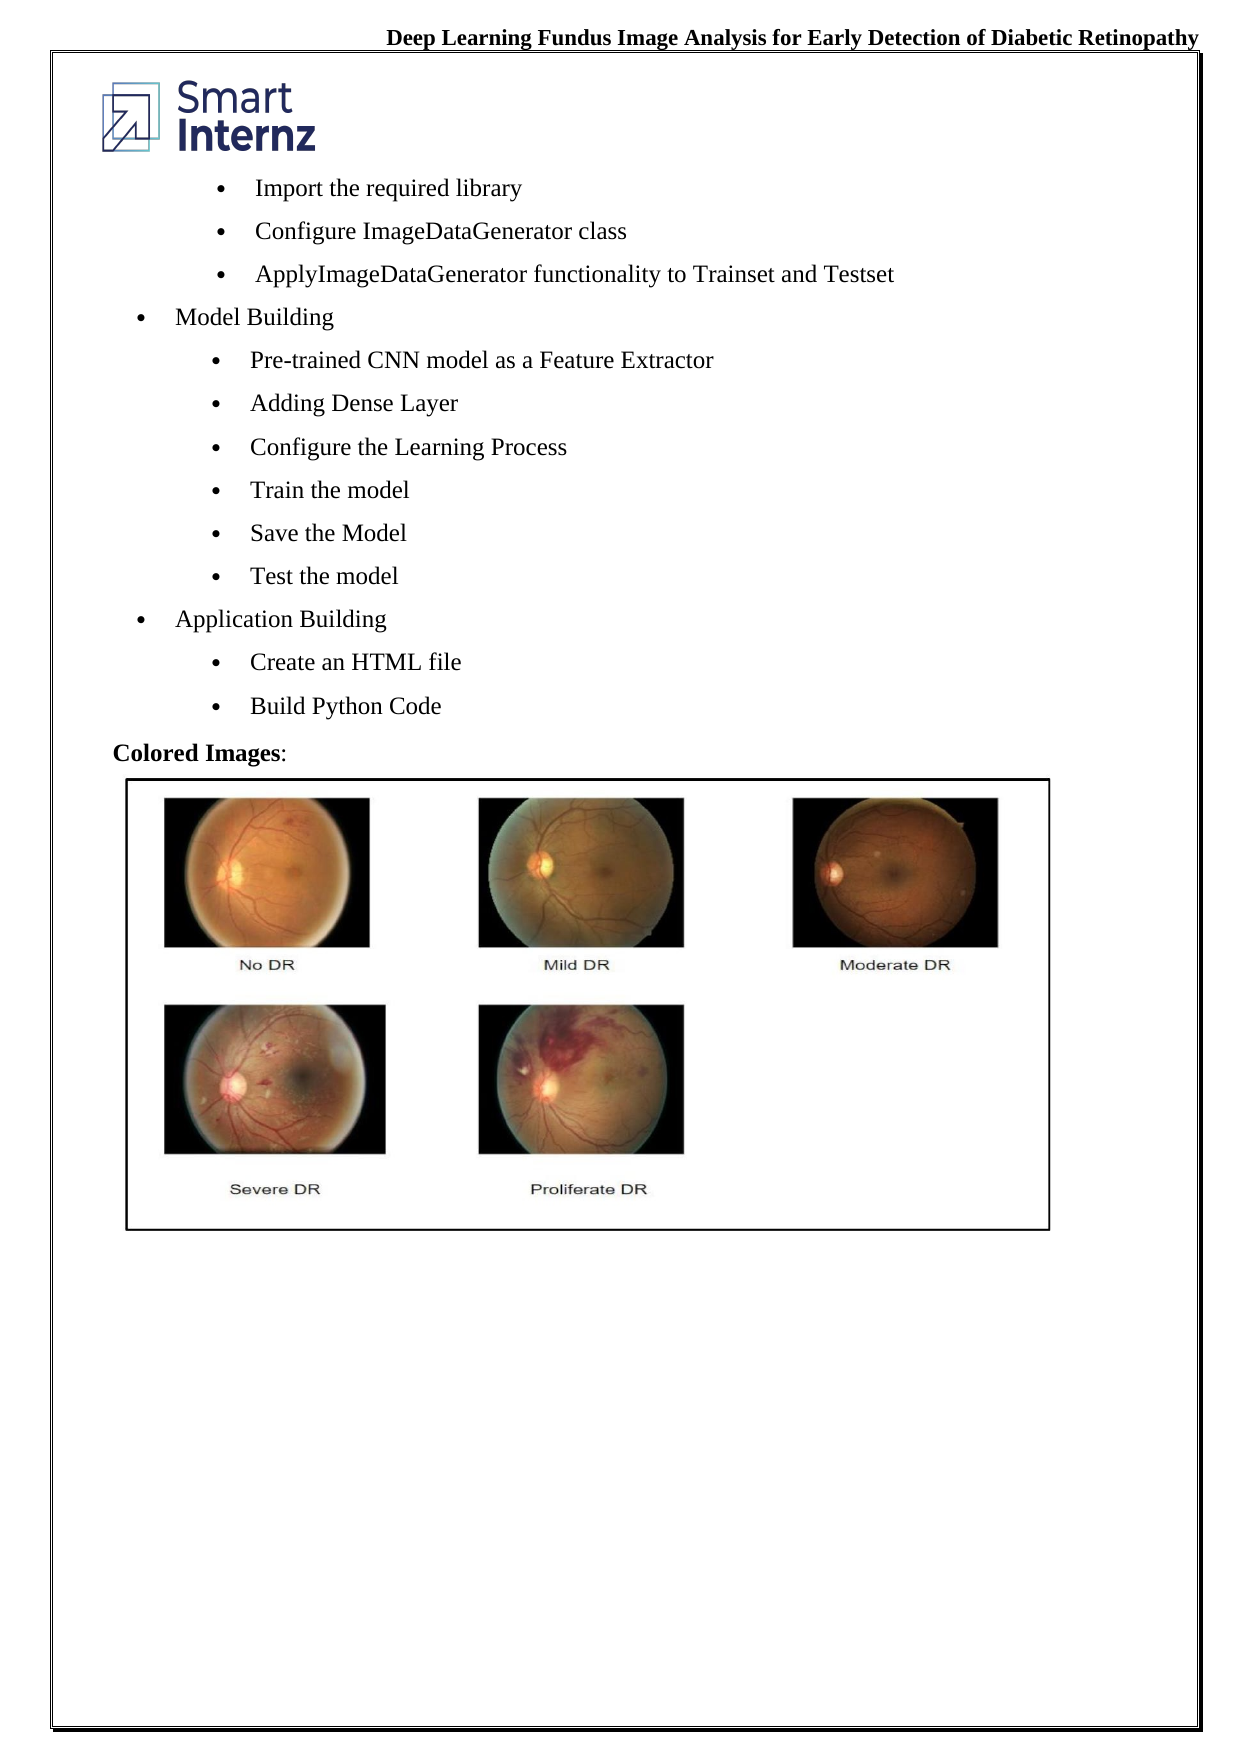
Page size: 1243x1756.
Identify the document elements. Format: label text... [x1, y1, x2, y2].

list Build Python Code [212, 691, 986, 720]
list ApplyImageDataGenerator functionality to Trainset and Testset [217, 259, 1197, 288]
text Colored Images: [112, 738, 1197, 767]
list Configure the Learning Process [212, 432, 1197, 460]
list Test the model [212, 561, 1197, 590]
list Adding Dense Layer [212, 388, 1197, 417]
list Train the model [212, 475, 1197, 503]
list Model Building [137, 302, 1197, 331]
list Pre-trained CNN model as a Feature Extractor [212, 345, 1197, 374]
picture [122, 774, 1051, 1231]
list Import the required library [217, 173, 1197, 202]
list Save the Model [212, 518, 1197, 547]
list Application Building [137, 604, 1197, 633]
picture [100, 76, 318, 154]
list Configure ImageDataGenerator class [217, 216, 1197, 245]
list Create an HTML file [212, 647, 1197, 676]
